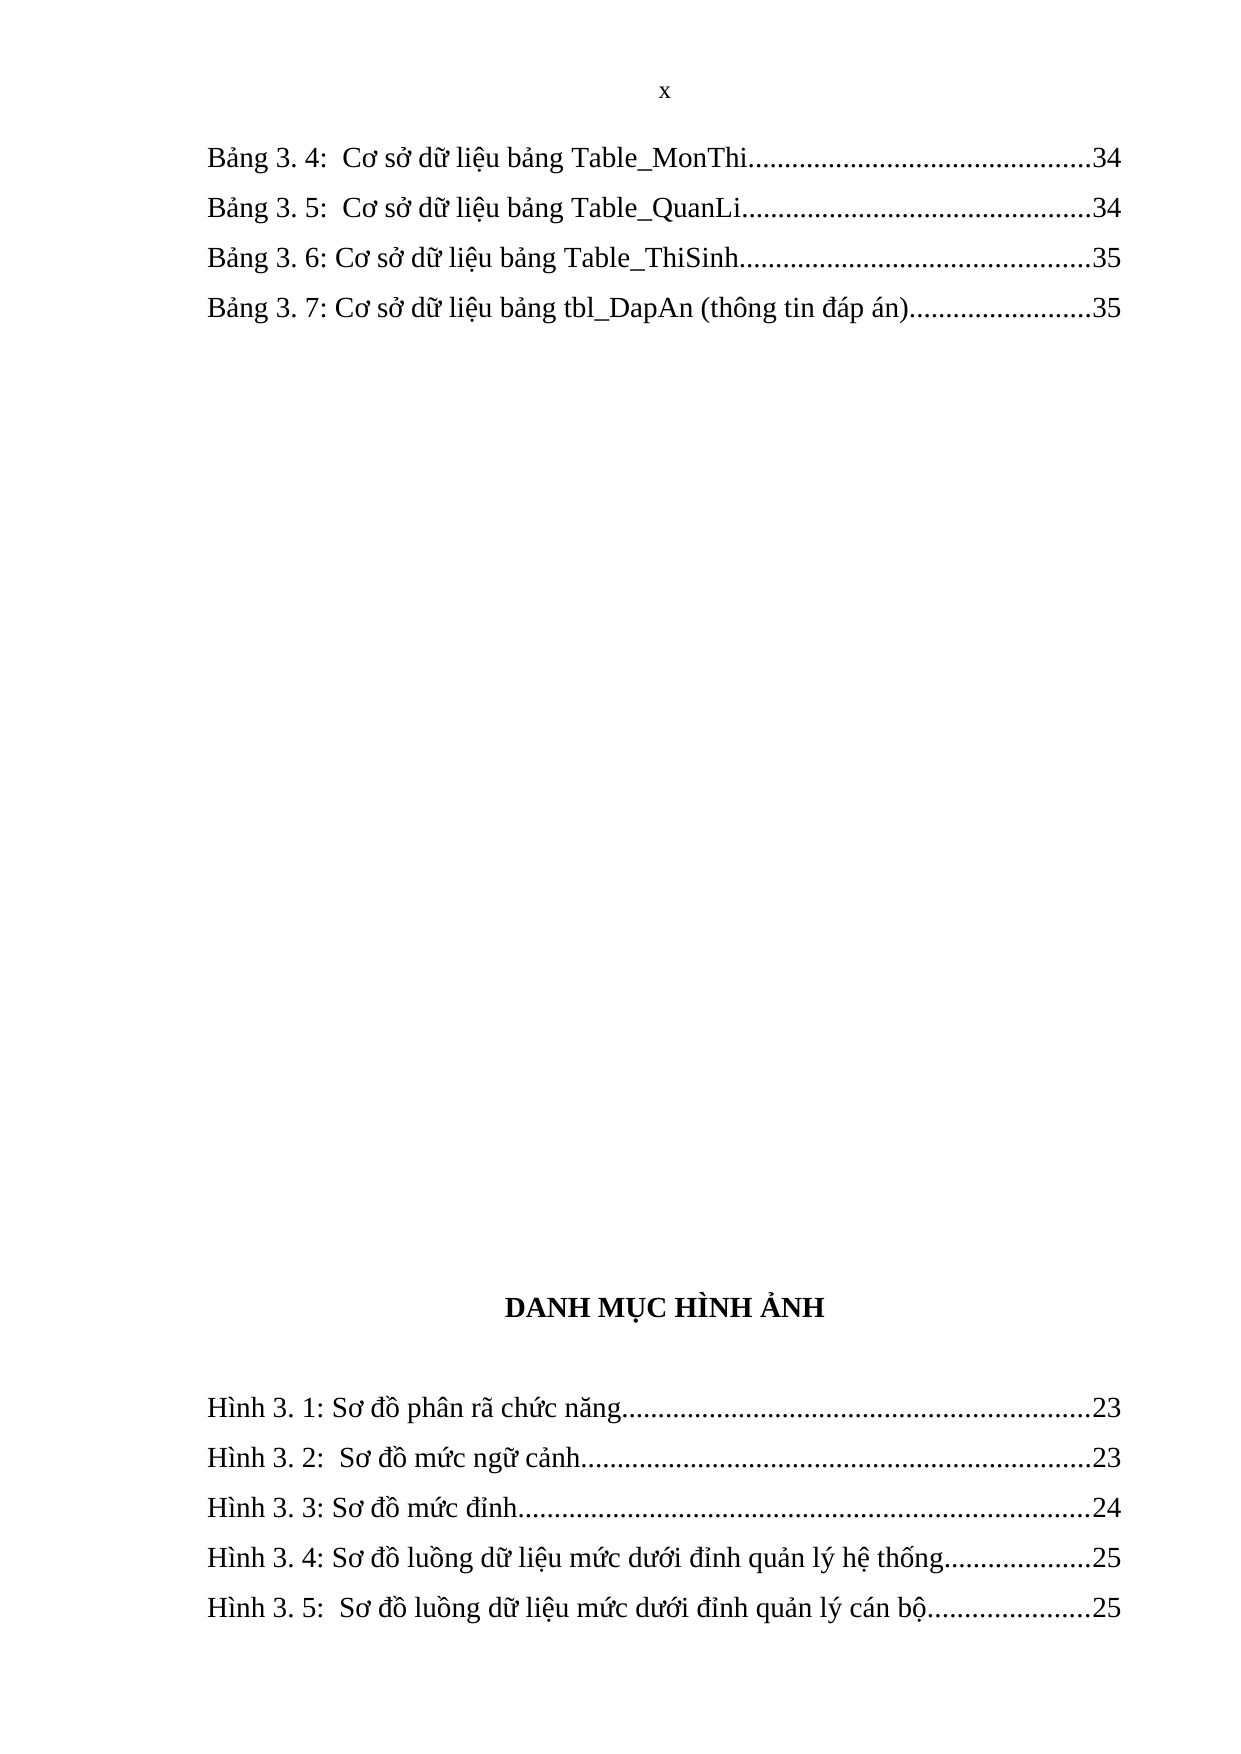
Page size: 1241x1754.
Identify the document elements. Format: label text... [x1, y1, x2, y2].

text Bảng 3. 5: Cơ sở dữ liệu bảng Table_QuanLi 34 [207, 182, 1122, 224]
text Bảng 3. 7: Cơ sở dữ liệu bảng tbl_DapAn (thông tin đáp án) 35 [207, 282, 1122, 324]
text Hình 3. 4: Sơ đồ luồng dữ liệu mức dưới đỉnh quản lý hệ thống 25 [207, 1532, 1122, 1574]
subtitle DANH MỤC HÌNH ẢNH [207, 1282, 1122, 1324]
text Hình 3. 3: Sơ đồ mức đỉnh 24 [207, 1482, 1122, 1524]
text Hình 3. 1: Sơ đồ phân rã chức năng 23 [207, 1382, 1122, 1424]
text Hình 3. 2: Sơ đồ mức ngữ cảnh 23 [207, 1432, 1122, 1474]
text Bảng 3. 4: Cơ sở dữ liệu bảng Table_MonThi 34 [207, 132, 1122, 174]
text Bảng 3. 6: Cơ sở dữ liệu bảng Table_ThiSinh 35 [207, 232, 1122, 274]
text Hình 3. 5: Sơ đồ luồng dữ liệu mức dưới đỉnh quản lý cán bộ 25 [207, 1582, 1122, 1624]
